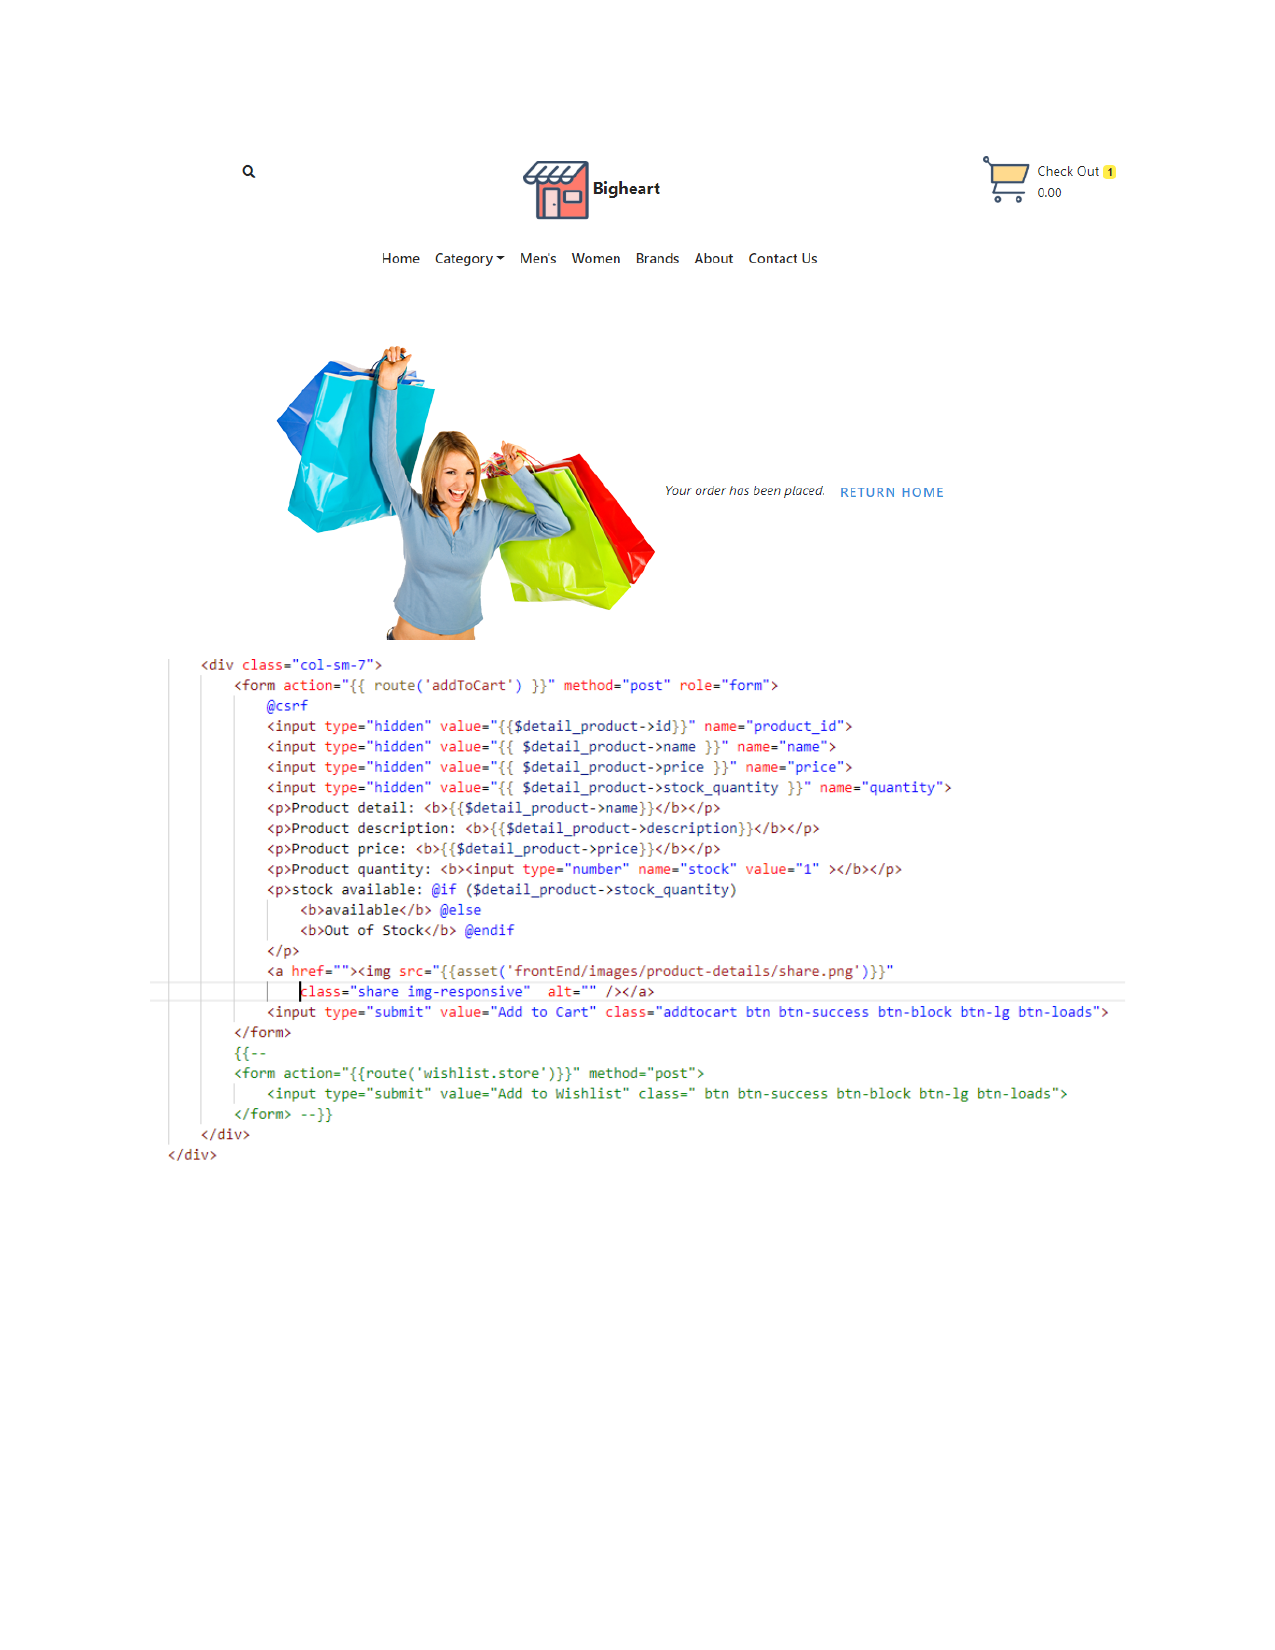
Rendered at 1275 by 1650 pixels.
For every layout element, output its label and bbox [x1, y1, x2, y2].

picture [150, 150, 1125, 658]
picture [150, 659, 1125, 1164]
